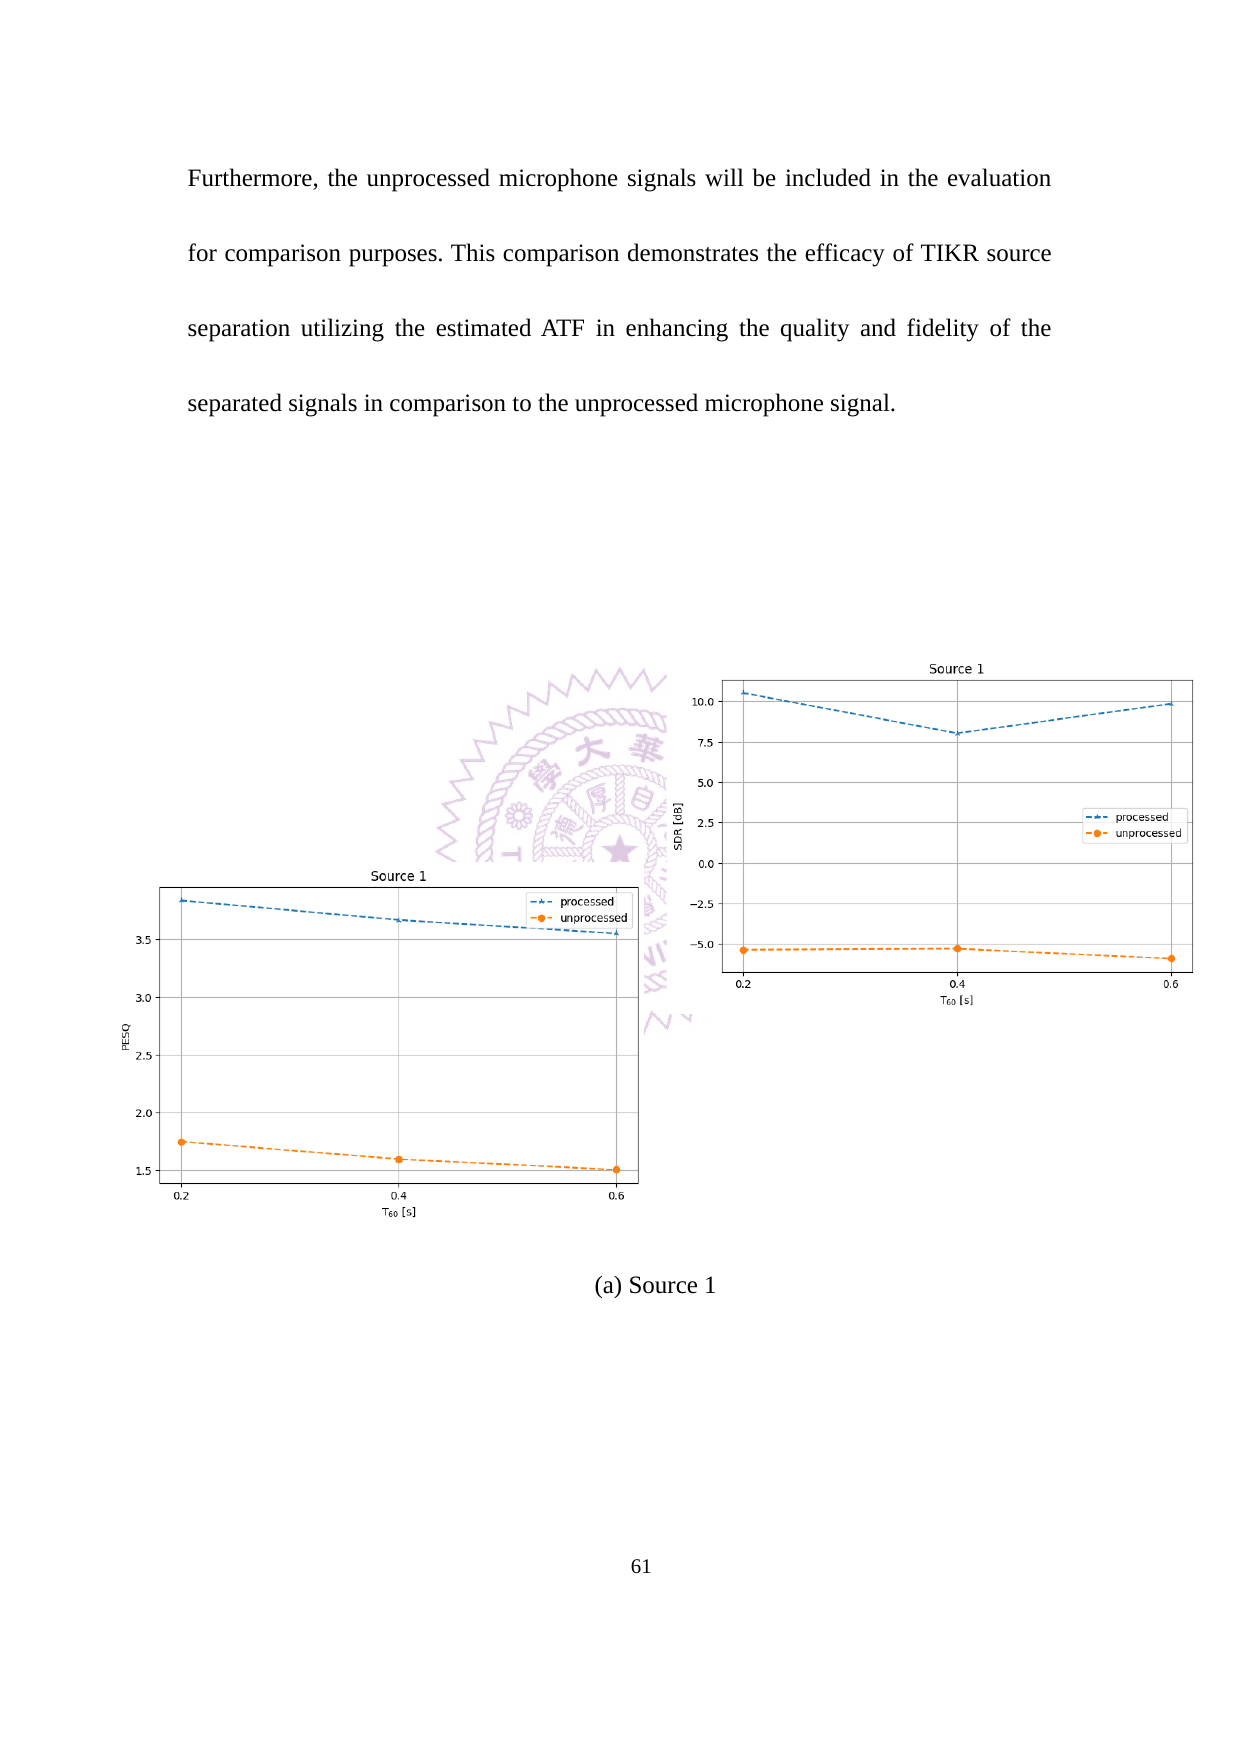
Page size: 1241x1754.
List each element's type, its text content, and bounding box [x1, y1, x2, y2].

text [187, 158, 1053, 421]
picture [666, 656, 1198, 1014]
table_header [655, 450, 1209, 1266]
picture [112, 862, 644, 1226]
table_cell (a) Source 1 [101, 1266, 1209, 1332]
table_header [101, 450, 655, 1266]
